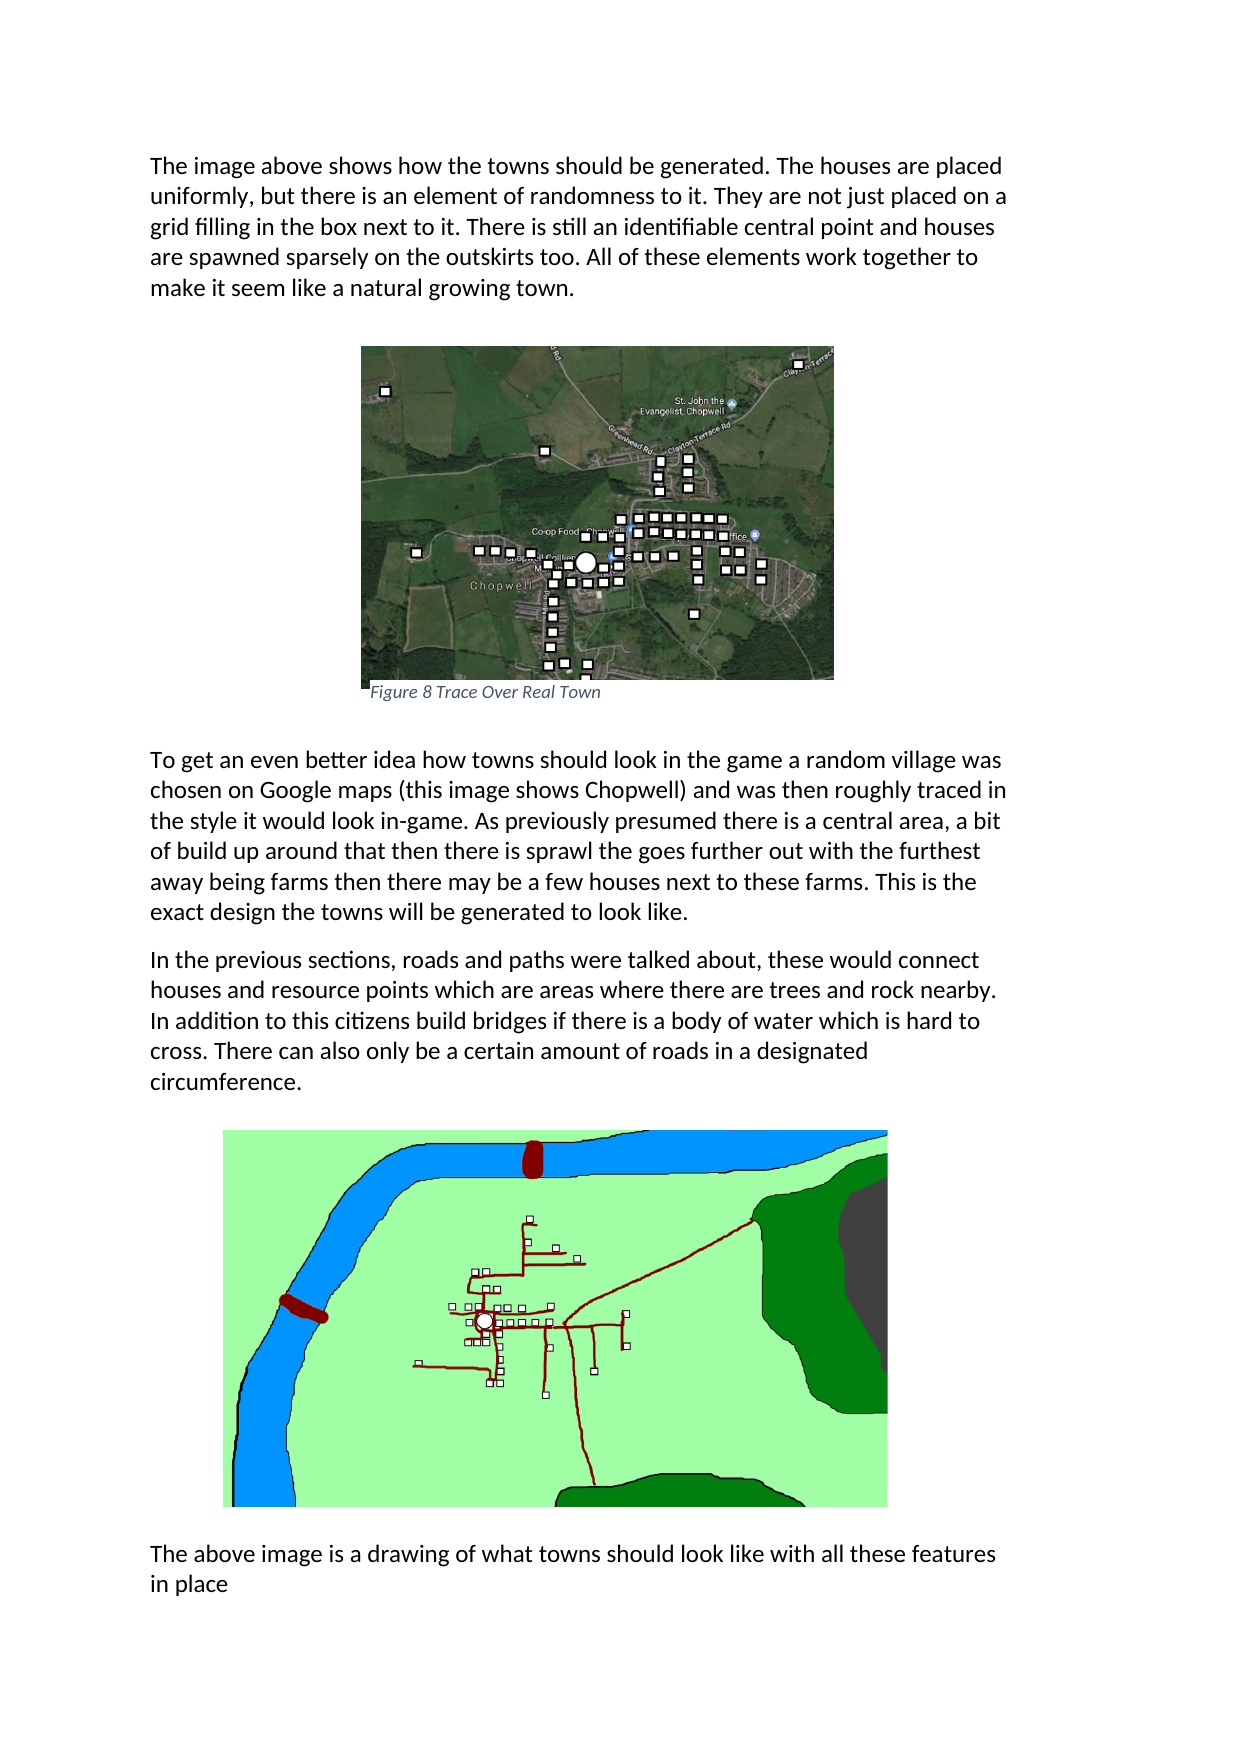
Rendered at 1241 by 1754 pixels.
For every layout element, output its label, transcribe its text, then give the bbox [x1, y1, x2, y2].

text The above image is a drawing of what towns should look like with all these features in place [150, 1538, 1015, 1599]
text In the previous sections, roads and paths were talked about, these would connect houses and resource points which are areas where there are trees and rock nearby. In addition to this citizens build bridges if there is a body of water which is hard to cross. There can also only be a certain amount of roads in a designated circumference. [150, 944, 1015, 1096]
picture [221, 1130, 888, 1506]
picture [361, 346, 834, 689]
text To get an even better idea how towns should look in the game a random village was chosen on Google maps (this image shows Chopwell) and was then roughly traced in the style it would look in-game. As previously presumed there is a central area, a bit of build up around that then there is sprawl the goes further out with the furthest away being farms then there may be a few houses next to these farms. This is the exact design the towns will be generated to look like. [150, 744, 1015, 927]
text The image above shows how the towns should be generated. The houses are placed uniformly, but there is an element of randomness to it. They are not just placed on a grid filling in the box next to it. There is still an identifiable central point and houses are spawned sparsely on the outskirts too. All of these elements work together to make it seem like a natural growing town. [150, 150, 1015, 303]
